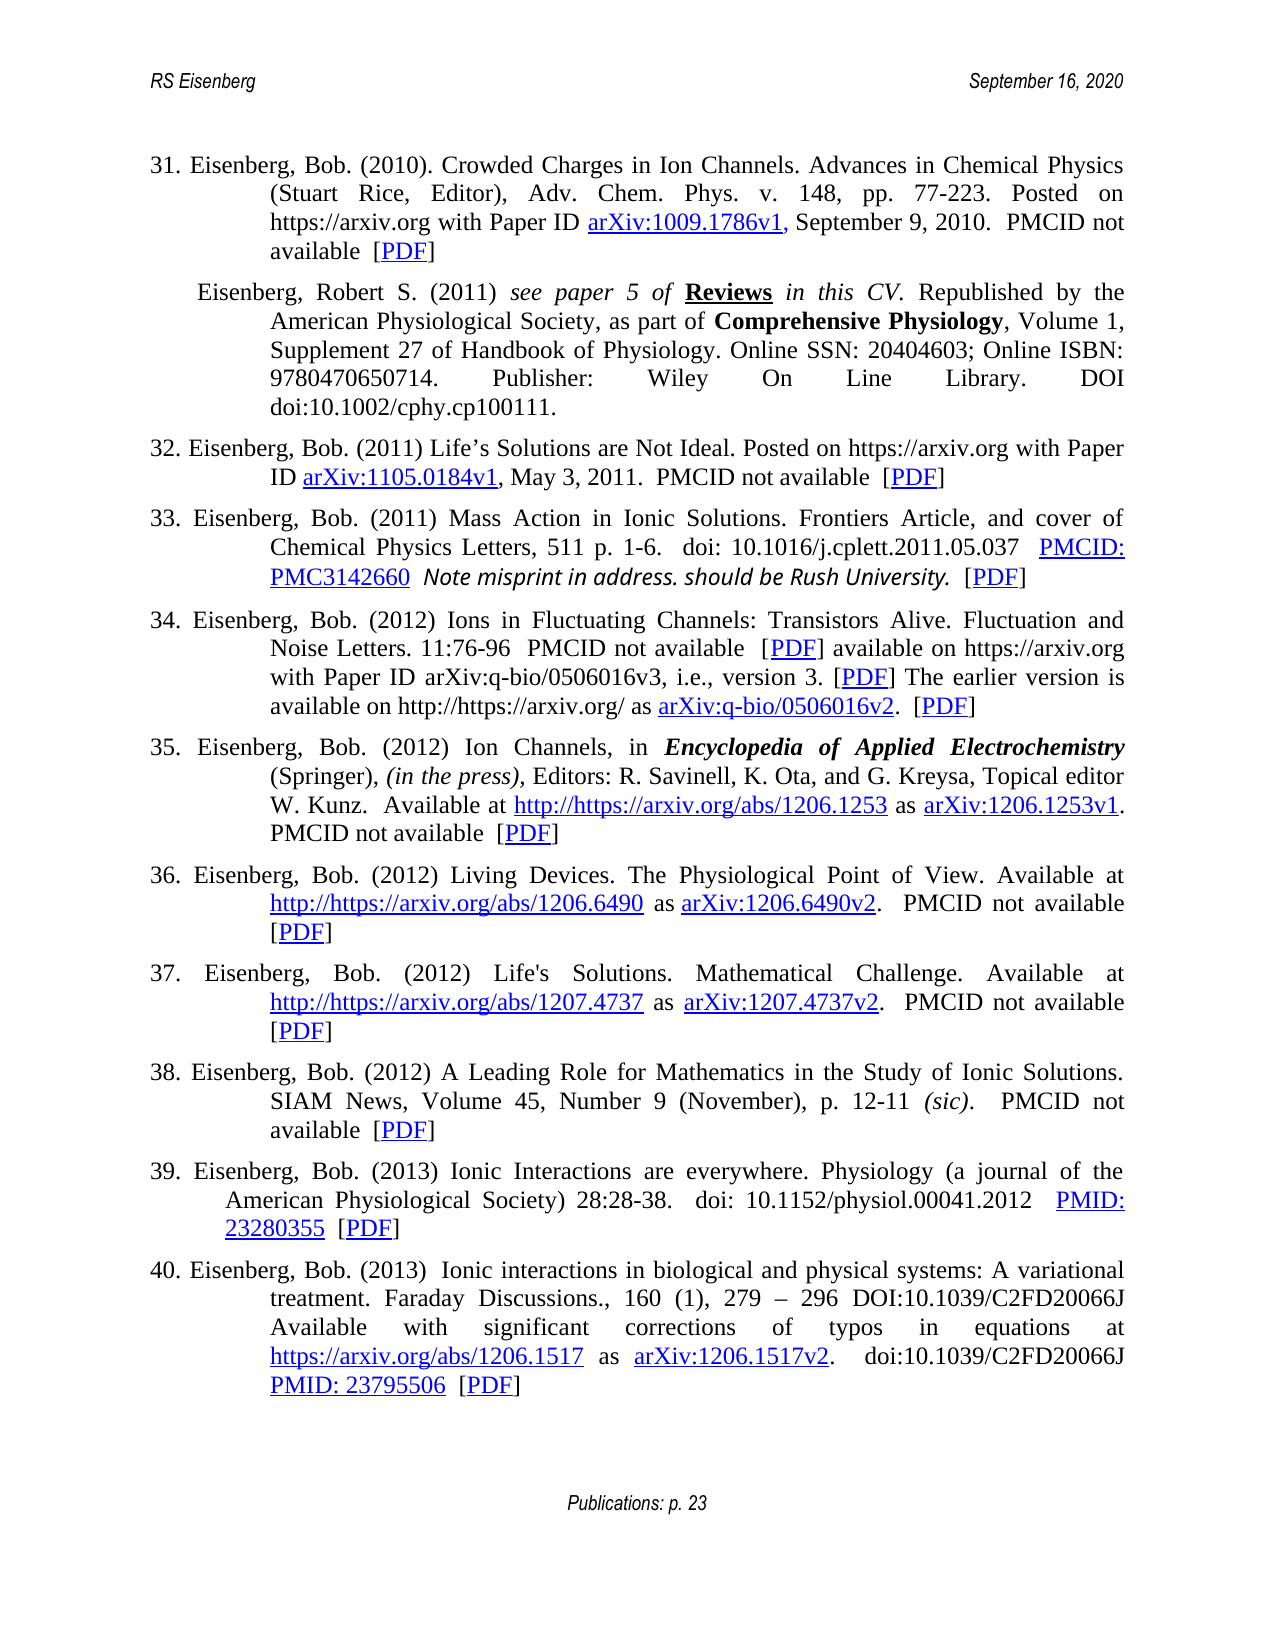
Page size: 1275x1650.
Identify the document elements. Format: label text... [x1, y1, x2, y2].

text Eisenberg, Robert S. (2011) see paper 5 of Reviews in this CV. Republished by the American Physiological Society, as part of Comprehensive Physiology, Volume 1, Supplement 27 of Handbook of Physiology. Online SSN: 20404603; Online ISBN: 9780470650714. Publisher: Wiley On Line Library. DOI doi:10.1002/cphy.cp100111. [197, 277, 1125, 421]
text 35. Eisenberg, Bob. (2012) Ion Channels, in Encyclopedia of Applied Electrochemistry (Springer), (in the press), Editors: R. Savinell, K. Ota, and G. Kreysa, Topical editor W. Kunz. Available at http://https://arxiv.org/abs/1206.1253 as arXiv:1206.1253v1. PMCID not available [PDF] [150, 732, 1125, 847]
text 40. Eisenberg, Bob. (2013) Ionic interactions in biological and physical systems: A variational treatment. Faraday Discussions., 160 (1), 279 – 296 DOI:10.1039/C2FD20066J Available with significant corrections of typos in equations at https://arxiv.org/abs/1206.1517 as arXiv:1206.1517v2. doi:10.1039/C2FD20066J PMID: 23795506 [PDF] [150, 1255, 1125, 1398]
text 37. Eisenberg, Bob. (2012) Life's Solutions. Mathematical Challenge. Available at http://https://arxiv.org/abs/1207.4737 as arXiv:1207.4737v2. PMCID not available [PDF] [150, 958, 1125, 1045]
text 32. Eisenberg, Bob. (2011) Life’s Solutions are Not Ideal. Posted on https://arxiv.org with Paper ID arXiv:1105.0184v1, May 3, 2011. PMCID not available [PDF] [150, 433, 1125, 491]
text 38. Eisenberg, Bob. (2012) A Leading Role for Mathematics in the Study of Ionic Solutions. SIAM News, Volume 45, Number 9 (November), p. 12-11 (sic). PMCID not available [PDF] [150, 1057, 1125, 1143]
text 33. Eisenberg, Bob. (2011) Mass Action in Ionic Solutions. Frontiers Article, and cover of Chemical Physics Letters, 511 p. 1-6. doi: 10.1016/j.cplett.2011.05.037 PMCID: PMC3142660 Note misprint in address. should be Rush University. [PDF] [150, 503, 1125, 592]
text 36. Eisenberg, Bob. (2012) Living Devices. The Physiological Point of View. Available at http://https://arxiv.org/abs/1206.6490 as arXiv:1206.6490v2. PMCID not available [PDF] [150, 860, 1125, 946]
text 39. Eisenberg, Bob. (2013) Ionic Interactions are everywhere. Physiology (a journal of the American Physiological Society) 28:28-38. doi: 10.1152/physiol.00041.2012 PMID: 23280355 [PDF] [150, 1156, 1125, 1242]
text 31. Eisenberg, Bob. (2010). Crowded Charges in Ion Channels. Advances in Chemical Physics (Stuart Rice, Editor), Adv. Chem. Phys. v. 148, pp. 77-223. Posted on https://arxiv.org with Paper ID arXiv:1009.1786v1, September 9, 2010. PMCID not available [PDF] [150, 150, 1125, 265]
text 34. Eisenberg, Bob. (2012) Ions in Fluctuating Channels: Transistors Alive. Fluctuation and Noise Letters. 11:76-96 PMCID not available [PDF] available on https://arxiv.org with Paper ID arXiv:q-bio/0506016v3, i.e., version 3. [PDF] The earlier version is available on http://https://arxiv.org/ as arXiv:q-bio/0506016v2. [PDF] [150, 605, 1125, 720]
